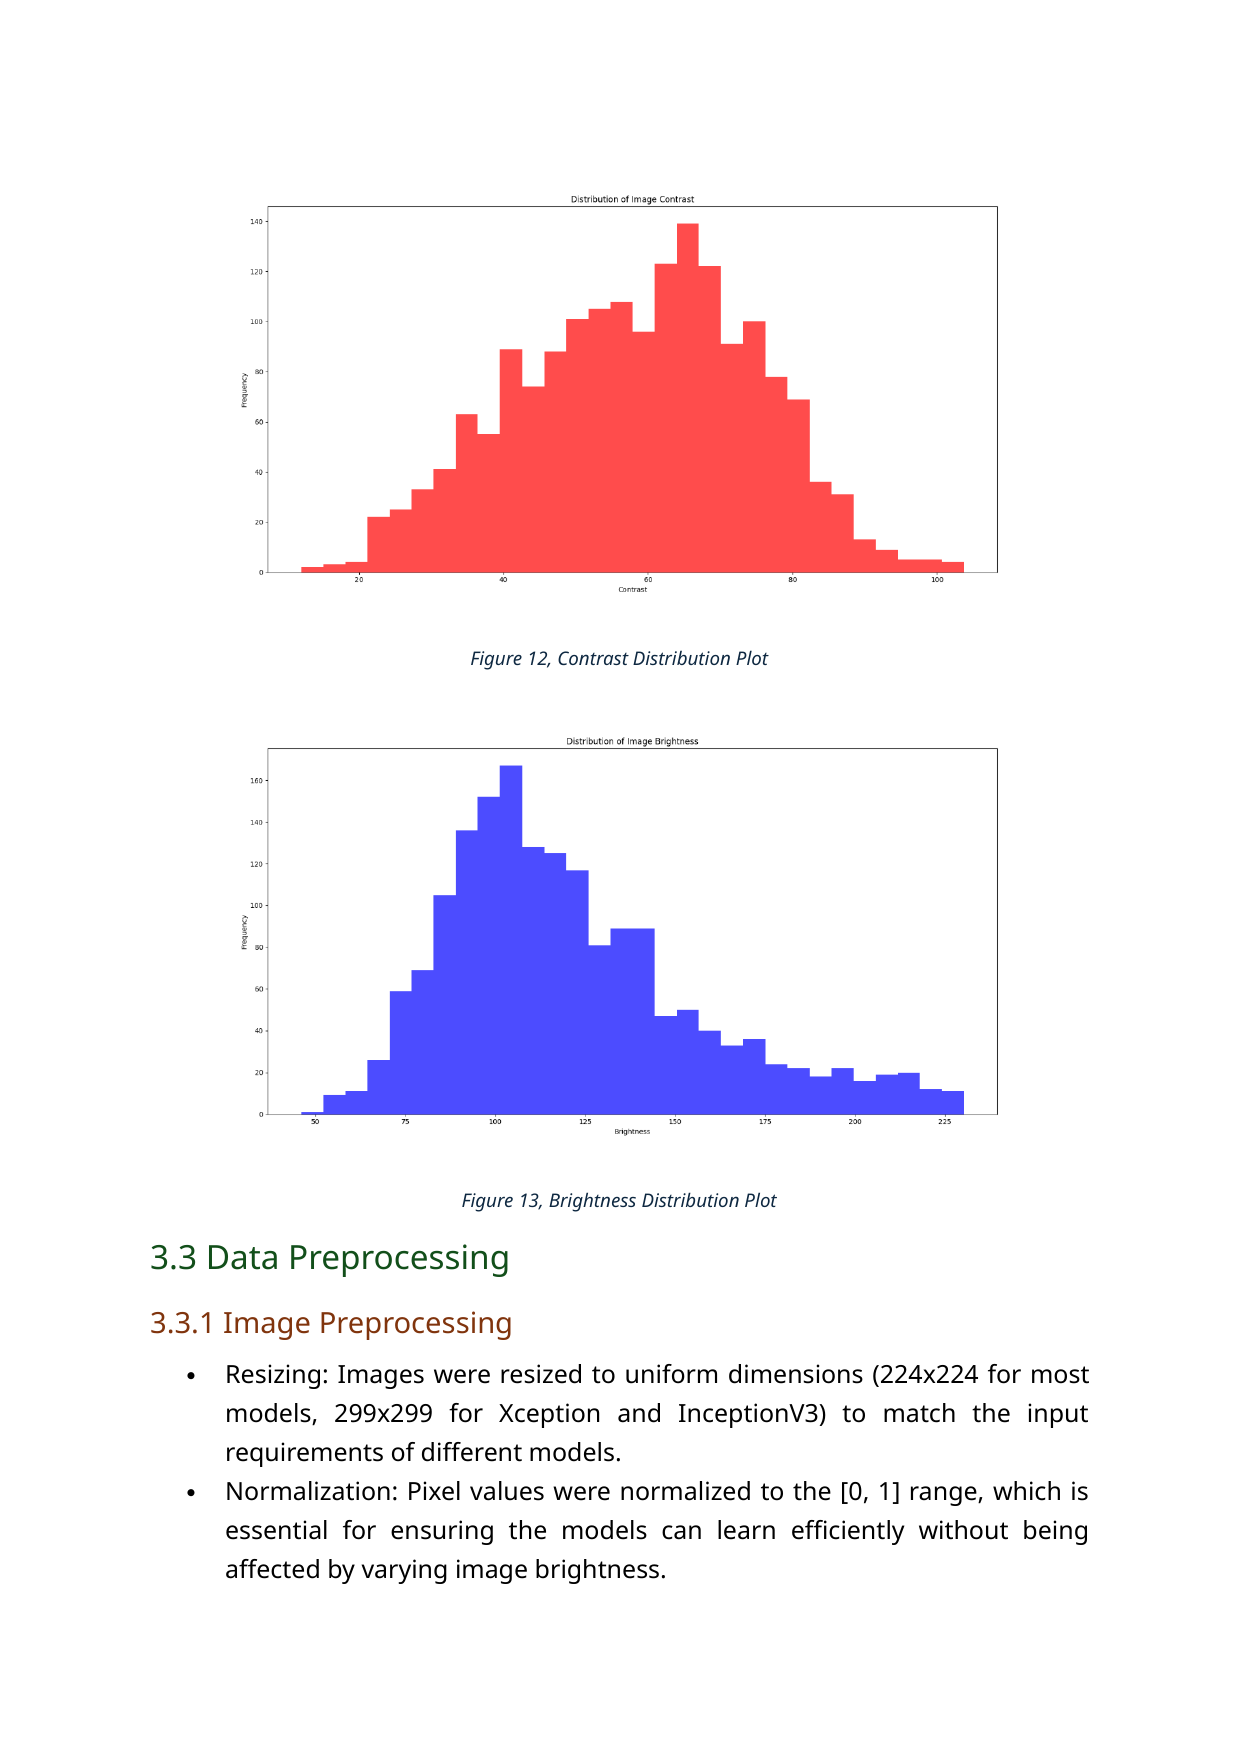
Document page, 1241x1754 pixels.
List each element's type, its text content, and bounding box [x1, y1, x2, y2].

text Figure 12, Contrast Distribution Plot [150, 645, 1090, 671]
subtitle 3.3.1 Image Preprocessing [150, 1302, 1090, 1342]
list Resizing: Images were resized to uniform dimensions (224x224 for most models, 299x299 for Xception and InceptionV3) to match the input requirements of different models. [187, 1356, 1090, 1469]
text Figure 13, Brightness Distribution Plot [150, 1187, 1090, 1213]
list Normalization: Pixel values were normalized to the [0, 1] range, which is essential for ensuring the models can learn efficiently without being affected by varying image brightness. [187, 1474, 1090, 1586]
picture [150, 150, 1091, 624]
subtitle 3.3 Data Preprocessing [150, 1233, 1090, 1279]
picture [150, 691, 1091, 1166]
